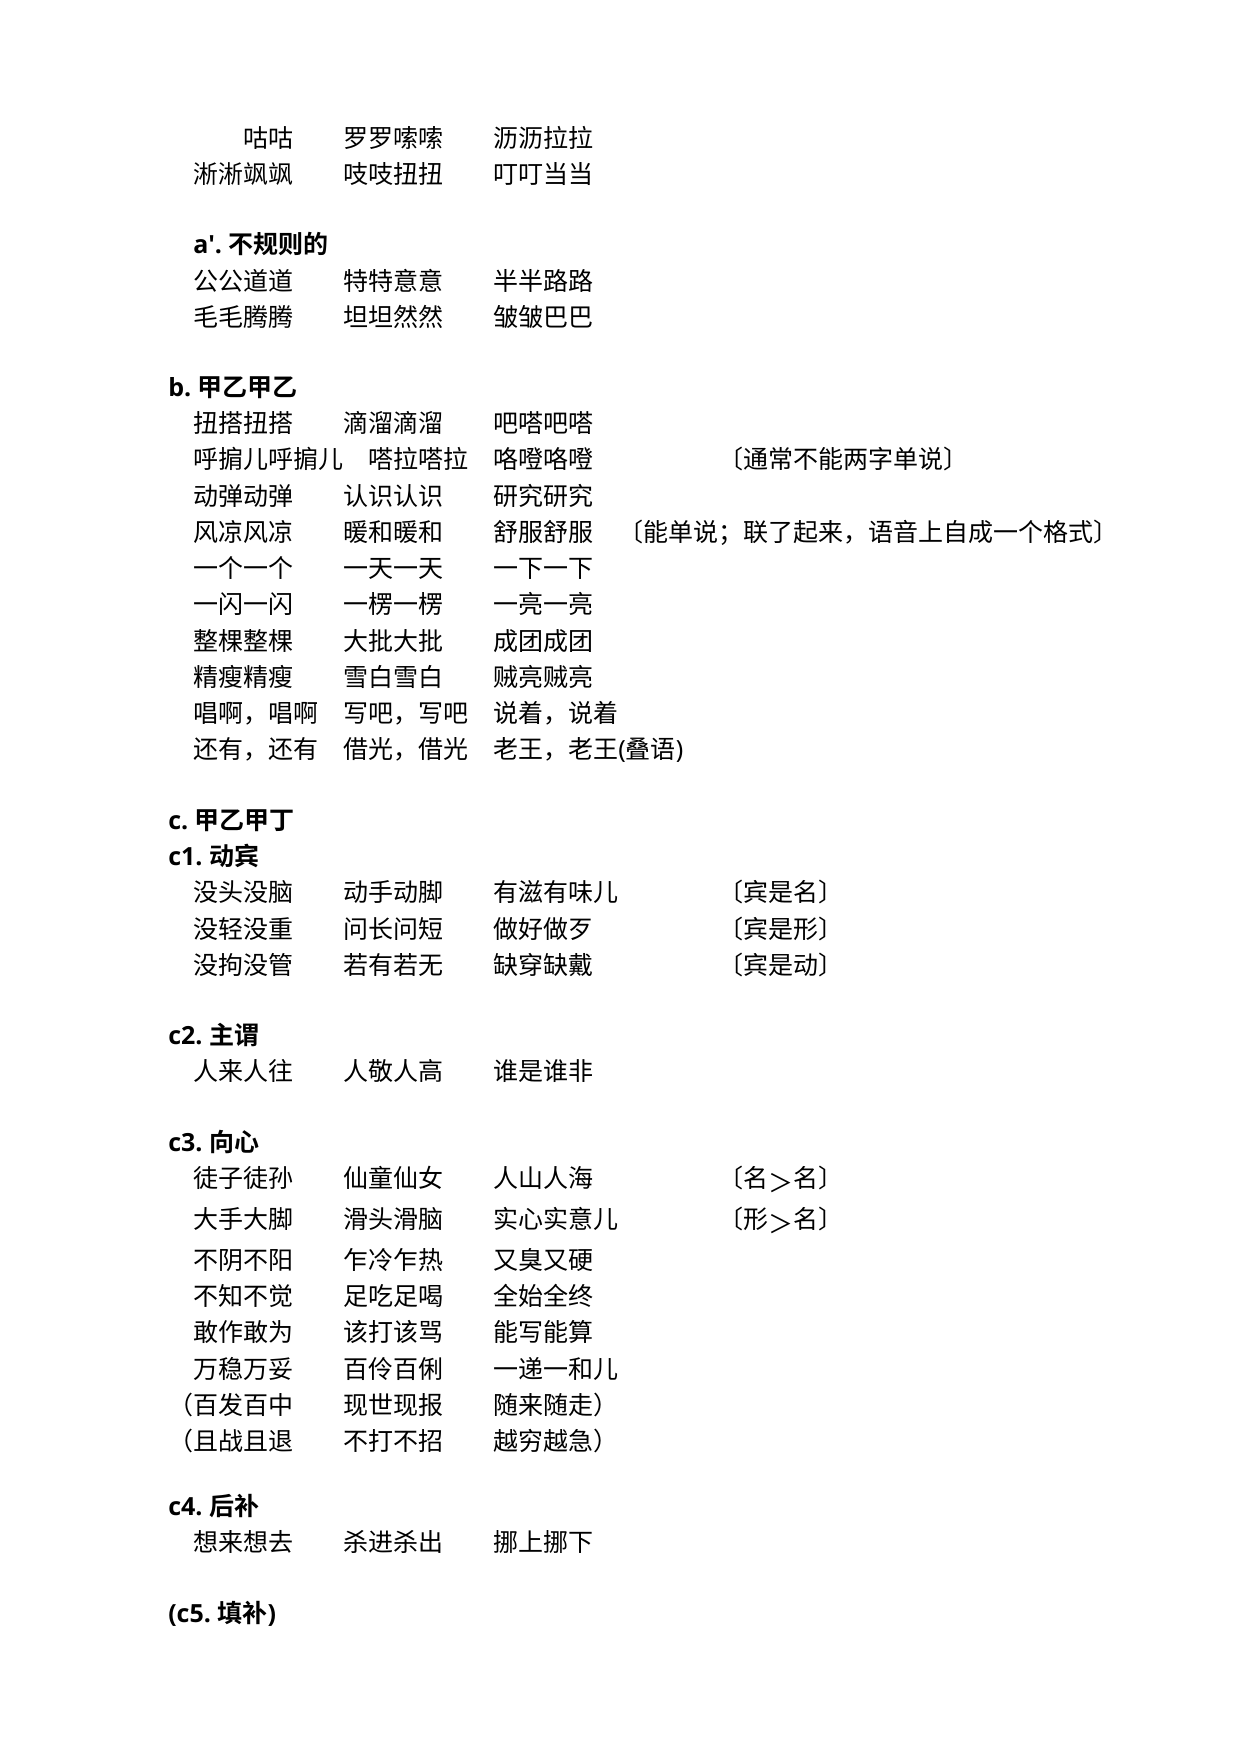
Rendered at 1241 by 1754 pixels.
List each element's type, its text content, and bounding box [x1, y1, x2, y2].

text 唱啊，唱啊 写吧，写吧 说着，说着 [118, 694, 1122, 730]
text 大手大脚 滑头滑脑 实心实意儿 〔形＞名〕 [118, 1199, 1122, 1240]
text 一闪一闪 一楞一楞 一亮一亮 [118, 585, 1122, 621]
text 公公道道 特特意意 半半路路 [118, 261, 1122, 297]
text （且战且退 不打不招 越穷越急） [118, 1422, 1122, 1458]
text c3. 向心 [118, 1122, 1122, 1158]
text 呼掮儿呼掮儿 嗒拉嗒拉 咯噔咯噔 〔通常不能两字单说〕 [118, 440, 1122, 476]
text 徒子徒孙 仙童仙女 人山人海 〔名＞名〕 [118, 1158, 1122, 1199]
text （百发百中 现世现报 随来随走） [118, 1385, 1122, 1422]
text 精瘦精瘦 雪白雪白 贼亮贼亮 [118, 657, 1122, 694]
text 扭搭扭搭 滴溜滴溜 吧嗒吧嗒 [118, 404, 1122, 440]
text 没拘没管 若有若无 缺穿缺戴 〔宾是动〕 [118, 945, 1122, 982]
text a'. 不规则的 [118, 225, 1122, 261]
text 没轻没重 问长问短 做好做歹 〔宾是形〕 [118, 909, 1122, 945]
text 人来人往 人敬人高 谁是谁非 [118, 1052, 1122, 1088]
text c2. 主谓 [118, 1016, 1122, 1052]
text (c5. 填补) [118, 1593, 1122, 1629]
text c4. 后补 [118, 1487, 1122, 1523]
text 敢作敢为 该打该骂 能写能算 [118, 1313, 1122, 1349]
text b. 甲乙甲乙 [118, 367, 1122, 404]
text c. 甲乙甲丁 [118, 800, 1122, 837]
text 万稳万妥 百伶百俐 一递一和儿 [118, 1349, 1122, 1385]
text 咕咕 罗罗嗦嗦 沥沥拉拉 [118, 118, 1122, 154]
text 还有，还有 借光，借光 老王，老王(叠语) [118, 730, 1122, 766]
text 淅淅飒飒 吱吱扭扭 叮叮当当 [118, 154, 1122, 191]
text 一个一个 一天一天 一下一下 [118, 549, 1122, 585]
text 想来想去 杀进杀出 挪上挪下 [118, 1523, 1122, 1559]
text c1. 动宾 [118, 837, 1122, 873]
text 整棵整棵 大批大批 成团成团 [118, 621, 1122, 657]
text 动弹动弹 认识认识 研究研究 [118, 476, 1122, 512]
text 风凉风凉 暖和暖和 舒服舒服 〔能单说；联了起来，语音上自成一个格式〕 [118, 512, 1122, 549]
text 不知不觉 足吃足喝 全始全终 [118, 1277, 1122, 1313]
text 没头没脑 动手动脚 有滋有味儿 〔宾是名〕 [118, 873, 1122, 909]
text 不阴不阳 乍冷乍热 又臭又硬 [118, 1240, 1122, 1277]
text 毛毛腾腾 坦坦然然 皱皱巴巴 [118, 297, 1122, 333]
